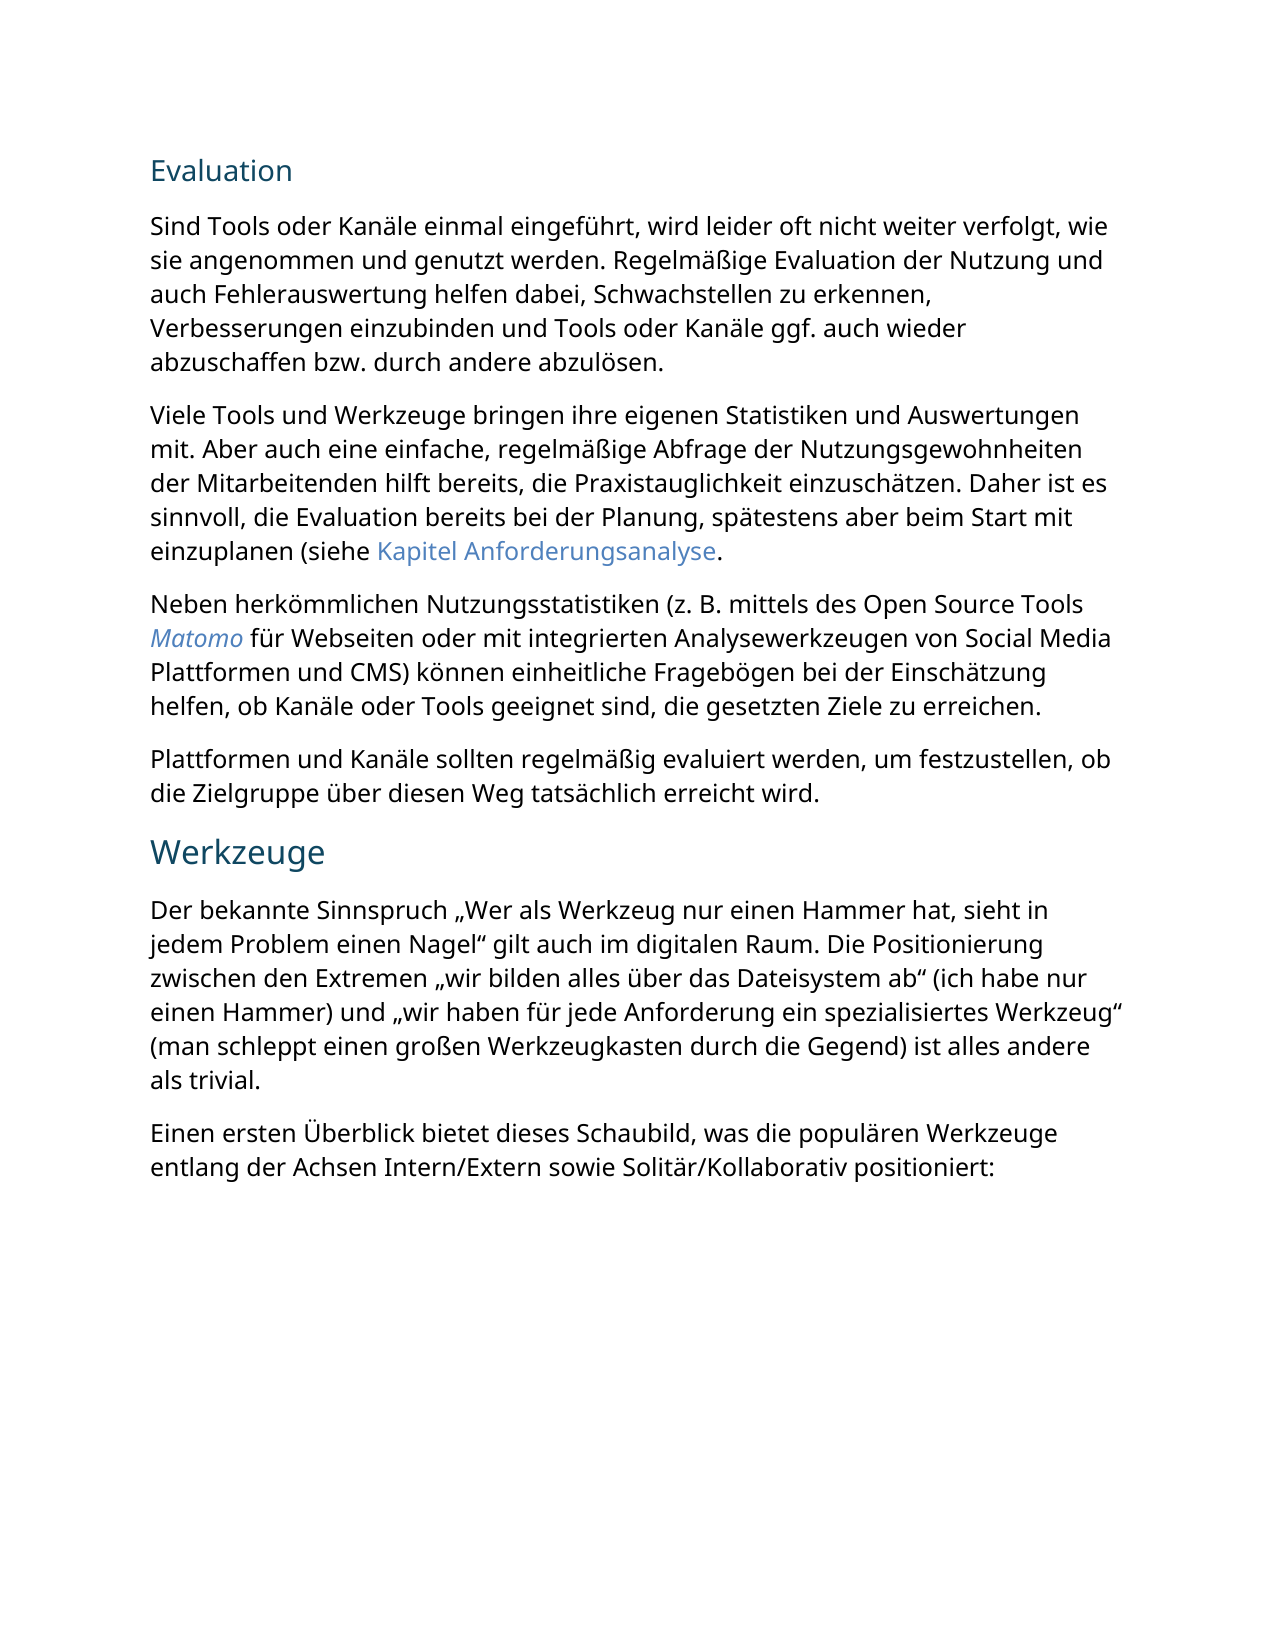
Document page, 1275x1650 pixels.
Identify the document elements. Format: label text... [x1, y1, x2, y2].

text Viele Tools und Werkzeuge bringen ihre eigenen Statistiken und Auswertungen mit. Aber auch eine einfache, regelmäßige Abfrage der Nutzungsgewohnheiten der Mitarbeitenden hilft bereits, die Praxistauglichkeit einzuschätzen. Daher ist es sinnvoll, die Evaluation bereits bei der Planung, spätestens aber beim Start mit einzuplanen (siehe Kapitel Anforderungsanalyse. [150, 397, 1125, 568]
text Sind Tools oder Kanäle einmal eingeführt, wird leider oft nicht weiter verfolgt, wie sie angenommen und genutzt werden. Regelmäßige Evaluation der Nutzung und auch Fehlerauswertung helfen dabei, Schwachstellen zu erkennen, Verbesserungen einzubinden und Tools oder Kanäle ggf. auch wieder abzuschaffen bzw. durch andere abzulösen. [150, 208, 1125, 379]
text Der bekannte Sinnspruch „Wer als Werkzeug nur einen Hammer hat, sieht in jedem Problem einen Nagel“ gilt auch im digitalen Raum. Die Positionierung zwischen den Extremen „wir bilden alles über das Dateisystem ab“ (ich habe nur einen Hammer) und „wir haben für jede Anforderung ein spezialisiertes Werkzeug“ (man schleppt einen großen Werkzeugkasten durch die Gegend) ist alles andere als trivial. [150, 893, 1125, 1097]
text Einen ersten Überblick bietet dieses Schaubild, was die populären Werkzeuge entlang der Achsen Intern/Extern sowie Solitär/Kollaborativ positioniert: [150, 1116, 1125, 1184]
subtitle Evaluation [150, 150, 1125, 190]
text Neben herkömmlichen Nutzungsstatistiken (z. B. mittels des Open Source Tools Matomo für Webseiten oder mit integrierten Analysewerkzeugen von Social Media Plattformen und CMS) können einheitliche Fragebögen bei der Einschätzung helfen, ob Kanäle oder Tools geeignet sind, die gesetzten Ziele zu erreichen. [150, 587, 1125, 723]
text Plattformen und Kanäle sollten regelmäßig evaluiert werden, um festzustellen, ob die Zielgruppe über diesen Weg tatsächlich erreicht wird. [150, 742, 1125, 810]
subtitle Werkzeuge [150, 828, 1125, 874]
